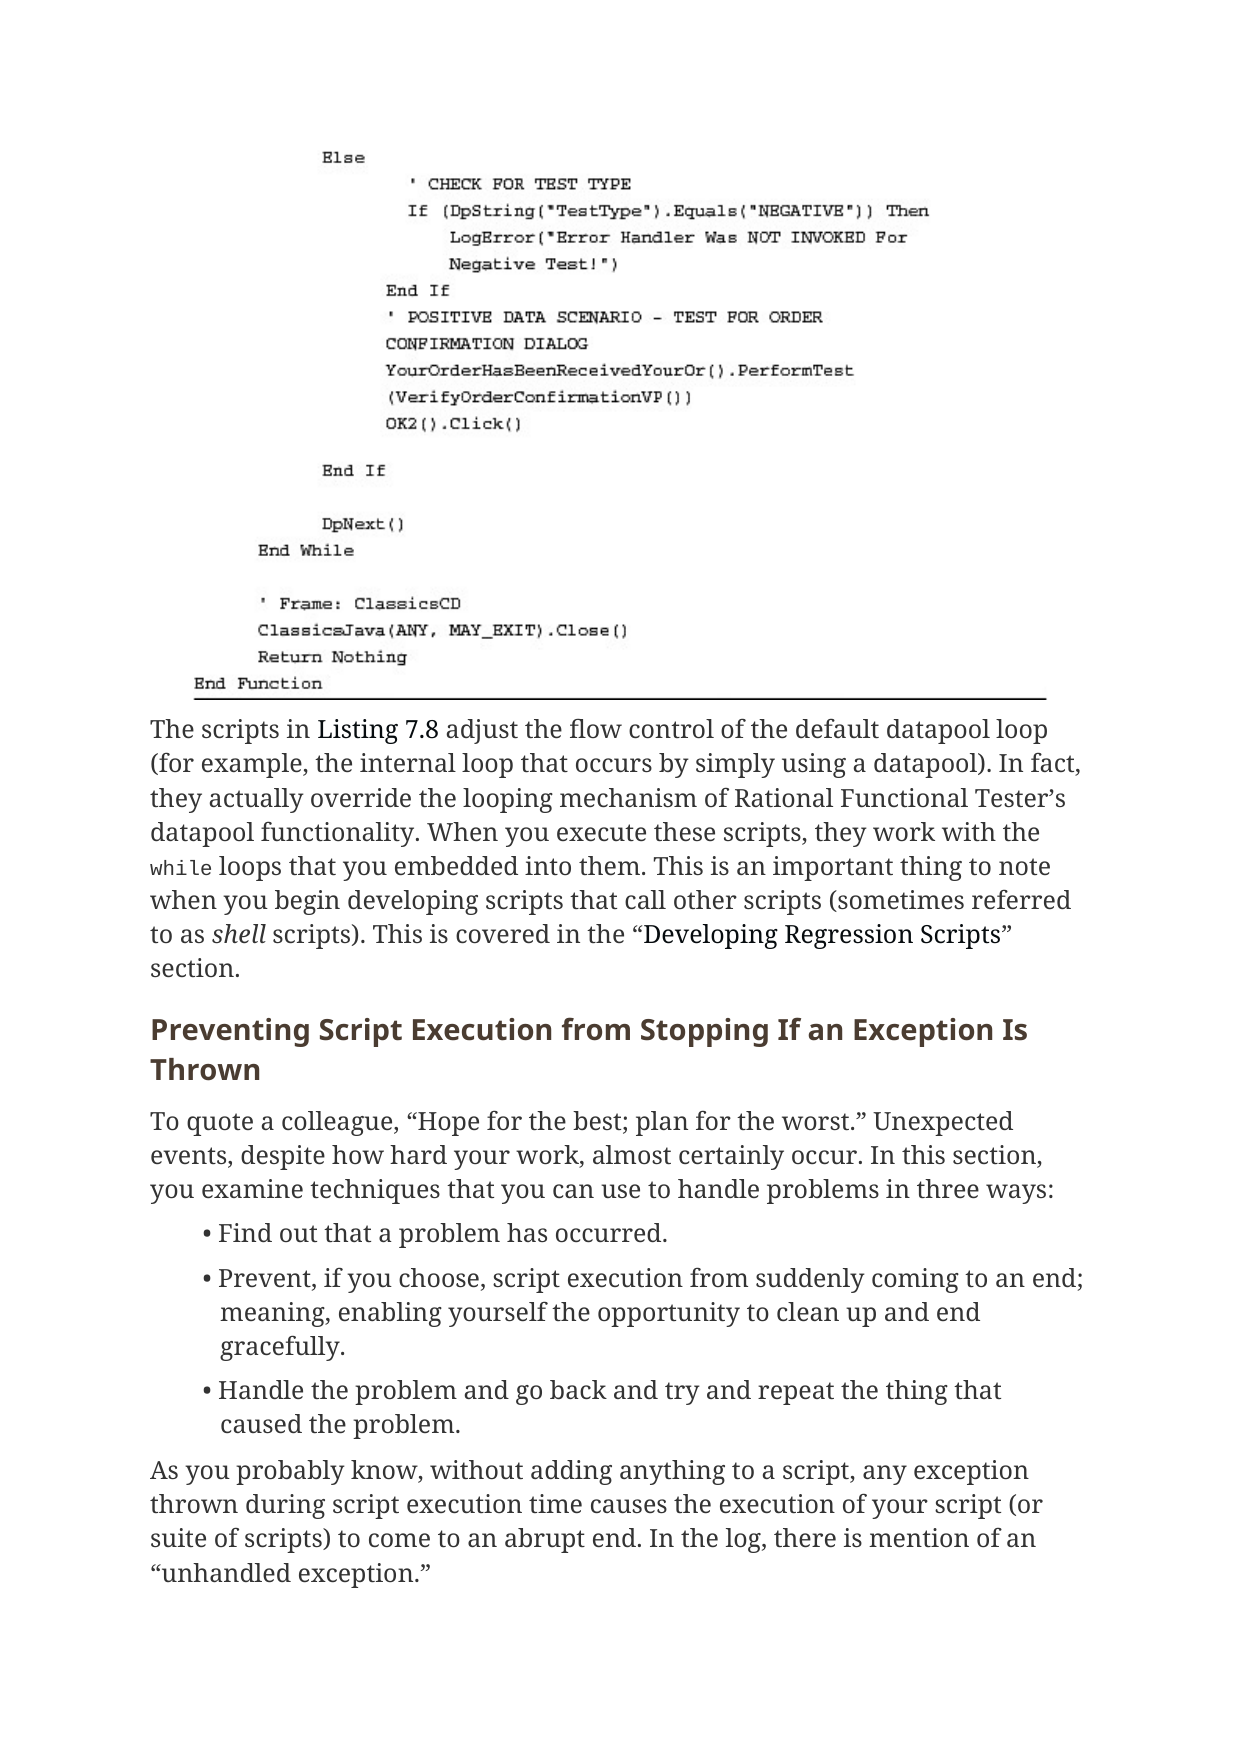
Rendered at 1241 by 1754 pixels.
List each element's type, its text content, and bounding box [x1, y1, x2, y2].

picture [193, 150, 1048, 700]
text • Find out that a problem has occurred. [202, 1216, 1090, 1250]
text • Prevent, if you choose, script execution from suddenly coming to an end; meaning, enabling yourself the opportunity to clean up and end gracefully. [202, 1260, 1090, 1362]
text The scripts in Listing 7.8 adjust the flow control of the default datapool loop (for example, the internal loop that occurs by simply using a datapool). In fact, they actually override the looping mechanism of Rational Functional Tester’s datapool functionality. When you execute these scripts, they work with the while loops that you embedded into them. This is an important thing to note when you begin developing scripts that call other scripts (sometimes referred to as shell scripts). This is covered in the “Developing Regression Scripts” section. [150, 712, 1090, 984]
text To quote a colleague, “Hope for the best; plan for the worst.” Unexpected events, despite how hard your work, almost certainly occur. In this section, you examine techniques that you can use to handle problems in three ways: [150, 1104, 1090, 1206]
text As you probably know, without adding anything to a script, any exception thrown during script execution time causes the execution of your script (or suite of scripts) to come to an abrupt end. In the log, there is mention of an “unhandled exception.” [150, 1453, 1090, 1589]
text Preventing Script Execution from Stopping If an Exception Is Thrown [150, 1009, 1090, 1089]
text • Handle the problem and go back and try and repeat the thing that caused the problem. [202, 1372, 1090, 1441]
